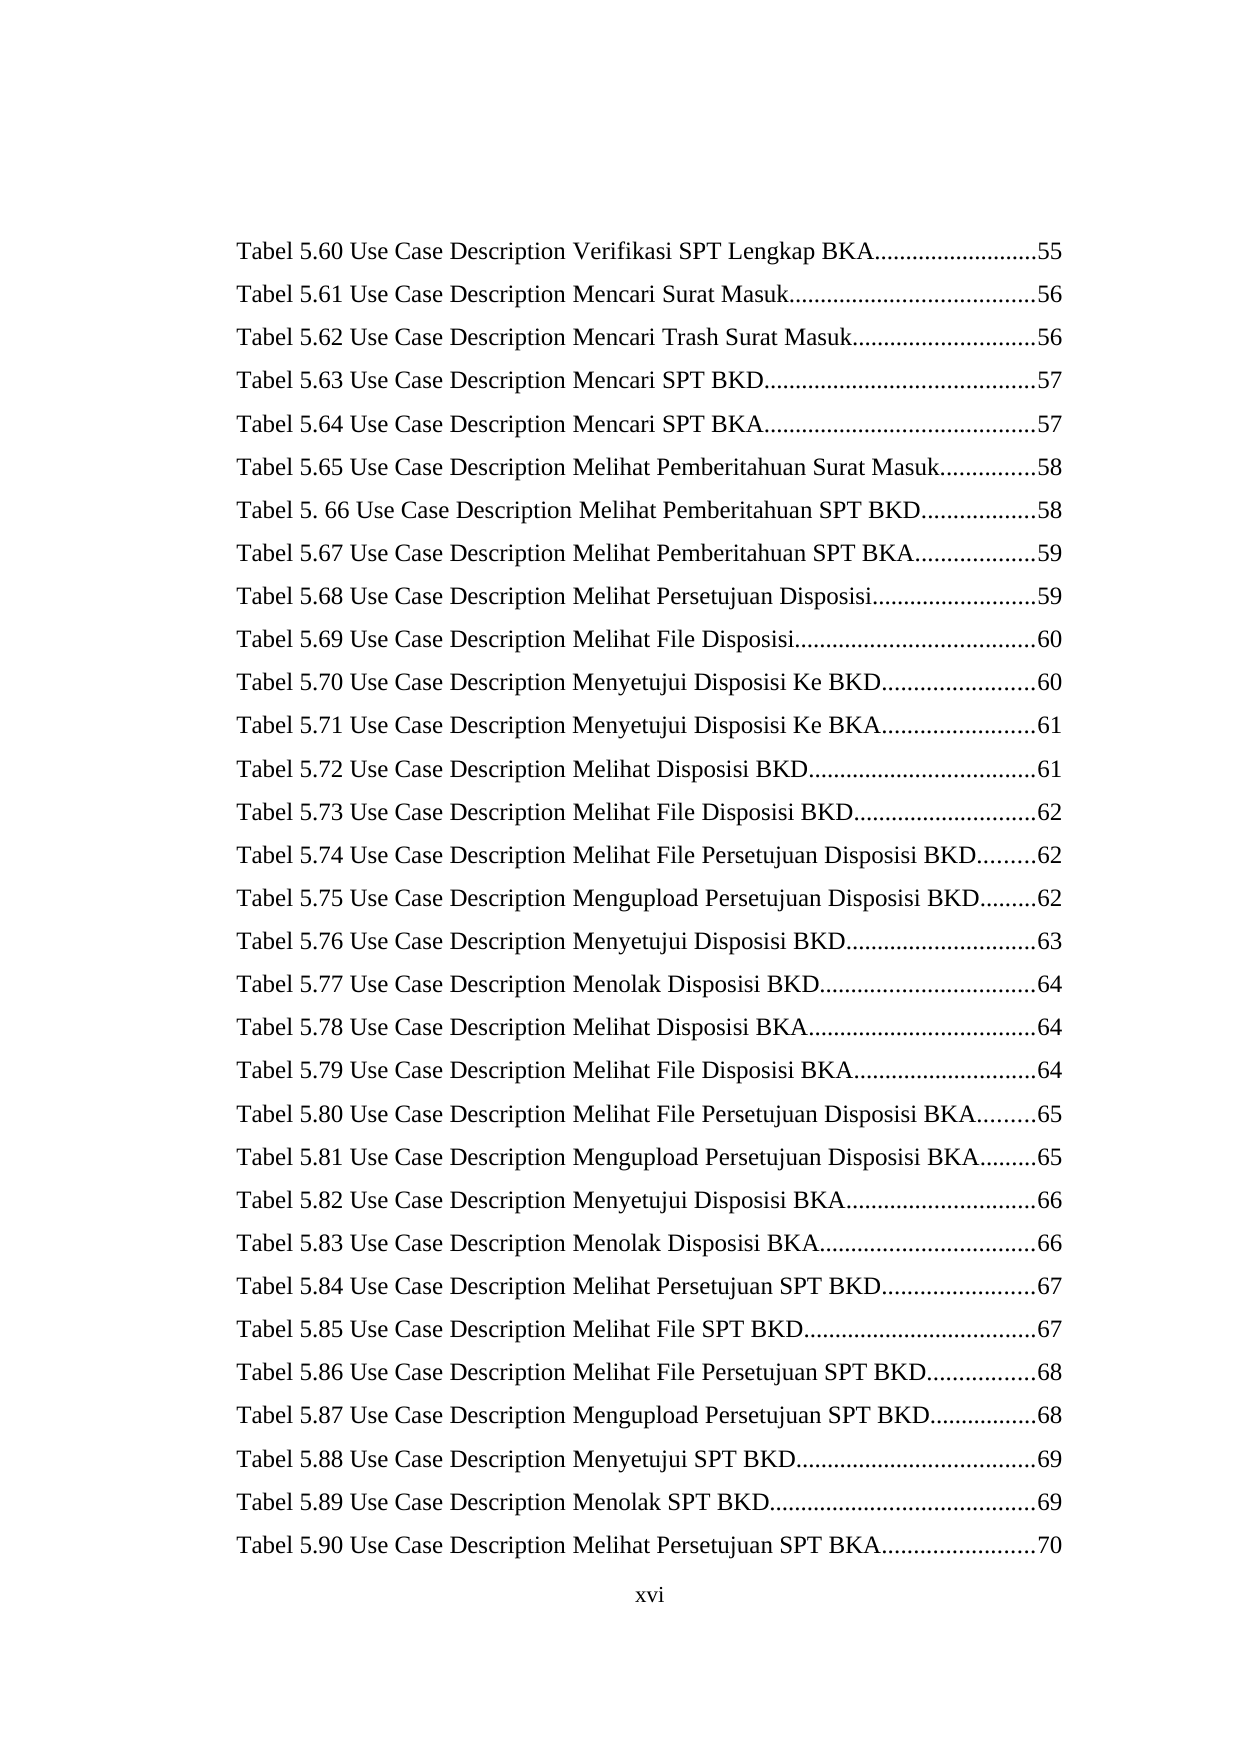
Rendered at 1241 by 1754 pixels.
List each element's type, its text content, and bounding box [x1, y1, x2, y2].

text Tabel 5.81 Use Case Description Mengupload Persetujuan Disposisi BKA 65 [236, 1142, 1063, 1171]
text Tabel 5.89 Use Case Description Menolak SPT BKD 69 [236, 1487, 1063, 1516]
text Tabel 5.73 Use Case Description Melihat File Disposisi BKD 62 [236, 797, 1063, 826]
text Tabel 5.60 Use Case Description Verifikasi SPT Lengkap BKA 55 [236, 236, 1063, 265]
text Tabel 5.70 Use Case Description Menyetujui Disposisi Ke BKD 60 [236, 667, 1063, 696]
text Tabel 5.75 Use Case Description Mengupload Persetujuan Disposisi BKD 62 [236, 883, 1063, 912]
text Tabel 5.87 Use Case Description Mengupload Persetujuan SPT BKD 68 [236, 1401, 1063, 1429]
text Tabel 5.82 Use Case Description Menyetujui Disposisi BKA 66 [236, 1185, 1063, 1214]
text Tabel 5.77 Use Case Description Menolak Disposisi BKD 64 [236, 969, 1063, 998]
text Tabel 5.86 Use Case Description Melihat File Persetujuan SPT BKD 68 [236, 1357, 1063, 1386]
text Tabel 5.83 Use Case Description Menolak Disposisi BKA 66 [236, 1228, 1063, 1257]
text Tabel 5.67 Use Case Description Melihat Pemberitahuan SPT BKA 59 [236, 538, 1063, 567]
text Tabel 5. 66 Use Case Description Melihat Pemberitahuan SPT BKD 58 [236, 495, 1063, 524]
text Tabel 5.68 Use Case Description Melihat Persetujuan Disposisi 59 [236, 581, 1063, 610]
text Tabel 5.61 Use Case Description Mencari Surat Masuk 56 [236, 279, 1063, 308]
text Tabel 5.69 Use Case Description Melihat File Disposisi 60 [236, 624, 1063, 653]
text Tabel 5.78 Use Case Description Melihat Disposisi BKA 64 [236, 1012, 1063, 1041]
text Tabel 5.72 Use Case Description Melihat Disposisi BKD 61 [236, 754, 1063, 782]
text Tabel 5.63 Use Case Description Mencari SPT BKD 57 [236, 366, 1063, 394]
text Tabel 5.62 Use Case Description Mencari Trash Surat Masuk 56 [236, 322, 1063, 351]
text Tabel 5.74 Use Case Description Melihat File Persetujuan Disposisi BKD 62 [236, 840, 1063, 869]
text Tabel 5.71 Use Case Description Menyetujui Disposisi Ke BKA 61 [236, 711, 1063, 739]
text Tabel 5.90 Use Case Description Melihat Persetujuan SPT BKA 70 [236, 1530, 1063, 1559]
text Tabel 5.80 Use Case Description Melihat File Persetujuan Disposisi BKA 65 [236, 1099, 1063, 1127]
text Tabel 5.79 Use Case Description Melihat File Disposisi BKA 64 [236, 1056, 1063, 1084]
text Tabel 5.88 Use Case Description Menyetujui SPT BKD 69 [236, 1444, 1063, 1472]
text Tabel 5.85 Use Case Description Melihat File SPT BKD 67 [236, 1314, 1063, 1343]
text Tabel 5.84 Use Case Description Melihat Persetujuan SPT BKD 67 [236, 1271, 1063, 1300]
text Tabel 5.64 Use Case Description Mencari SPT BKA 57 [236, 409, 1063, 437]
text Tabel 5.65 Use Case Description Melihat Pemberitahuan Surat Masuk 58 [236, 452, 1063, 481]
text Tabel 5.76 Use Case Description Menyetujui Disposisi BKD 63 [236, 926, 1063, 955]
